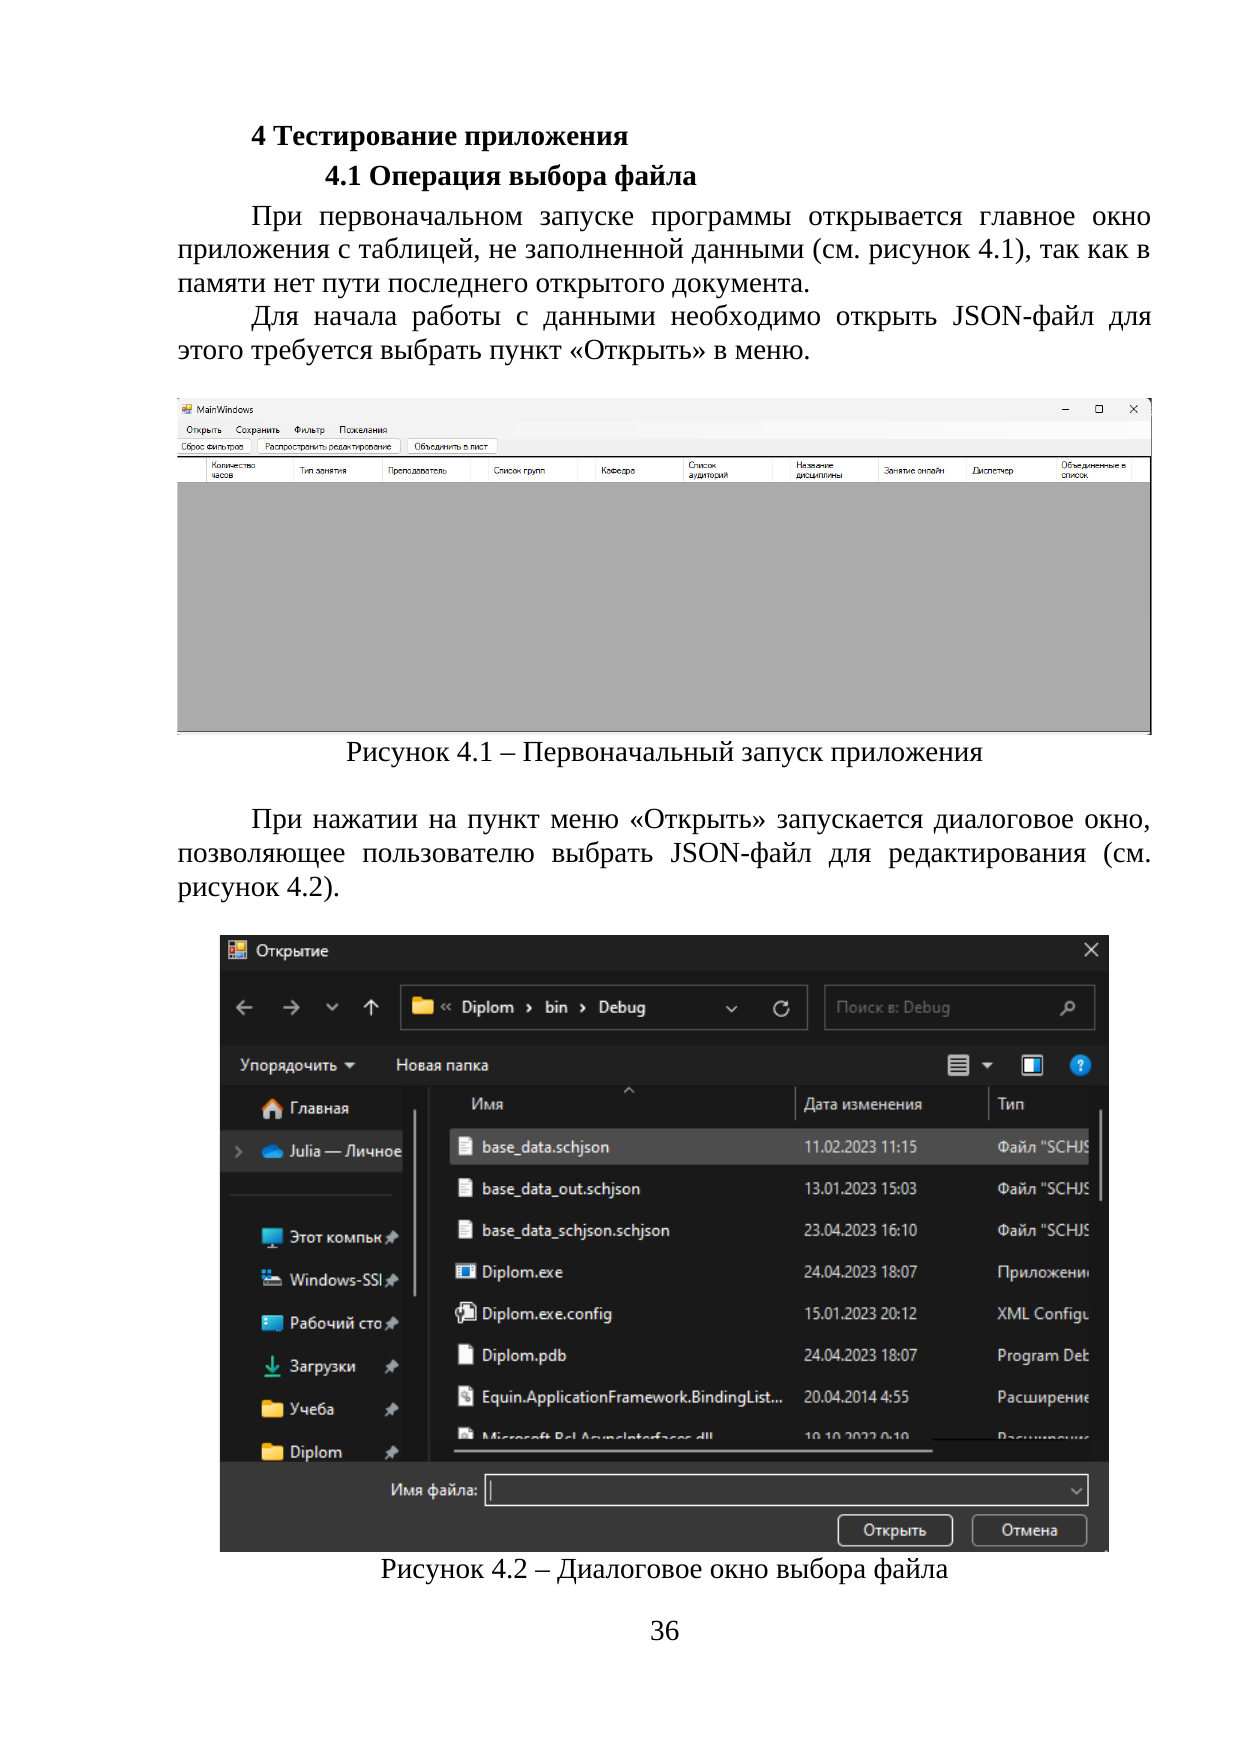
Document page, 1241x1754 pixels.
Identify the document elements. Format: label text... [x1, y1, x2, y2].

subtitle Тестирование приложения [251, 118, 1152, 152]
text При нажатии на пункт меню «Открыть» запускается диалоговое окно, позволяющее пользователю выбрать JSON-файл для редактирования (см. рисунок 4.2). [177, 802, 1152, 902]
text Рисунок 4.2 – Диалоговое окно выбора файла [177, 1551, 1152, 1585]
text При первоначальном запуске программы открывается главное окно приложения с таблицей, не заполненной данными (см. рисунок 4.1), так как в памяти нет пути последнего открытого документа. [177, 198, 1152, 298]
text Рисунок 4.1 – Первоначальный запуск приложения [177, 735, 1152, 768]
picture [219, 935, 1109, 1552]
picture [177, 398, 1152, 735]
text Для начала работы с данными необходимо открыть JSON-файл для этого требуется выбрать пункт «Открыть» в меню. [177, 298, 1152, 365]
subtitle Операция выбора файла [251, 158, 1152, 191]
